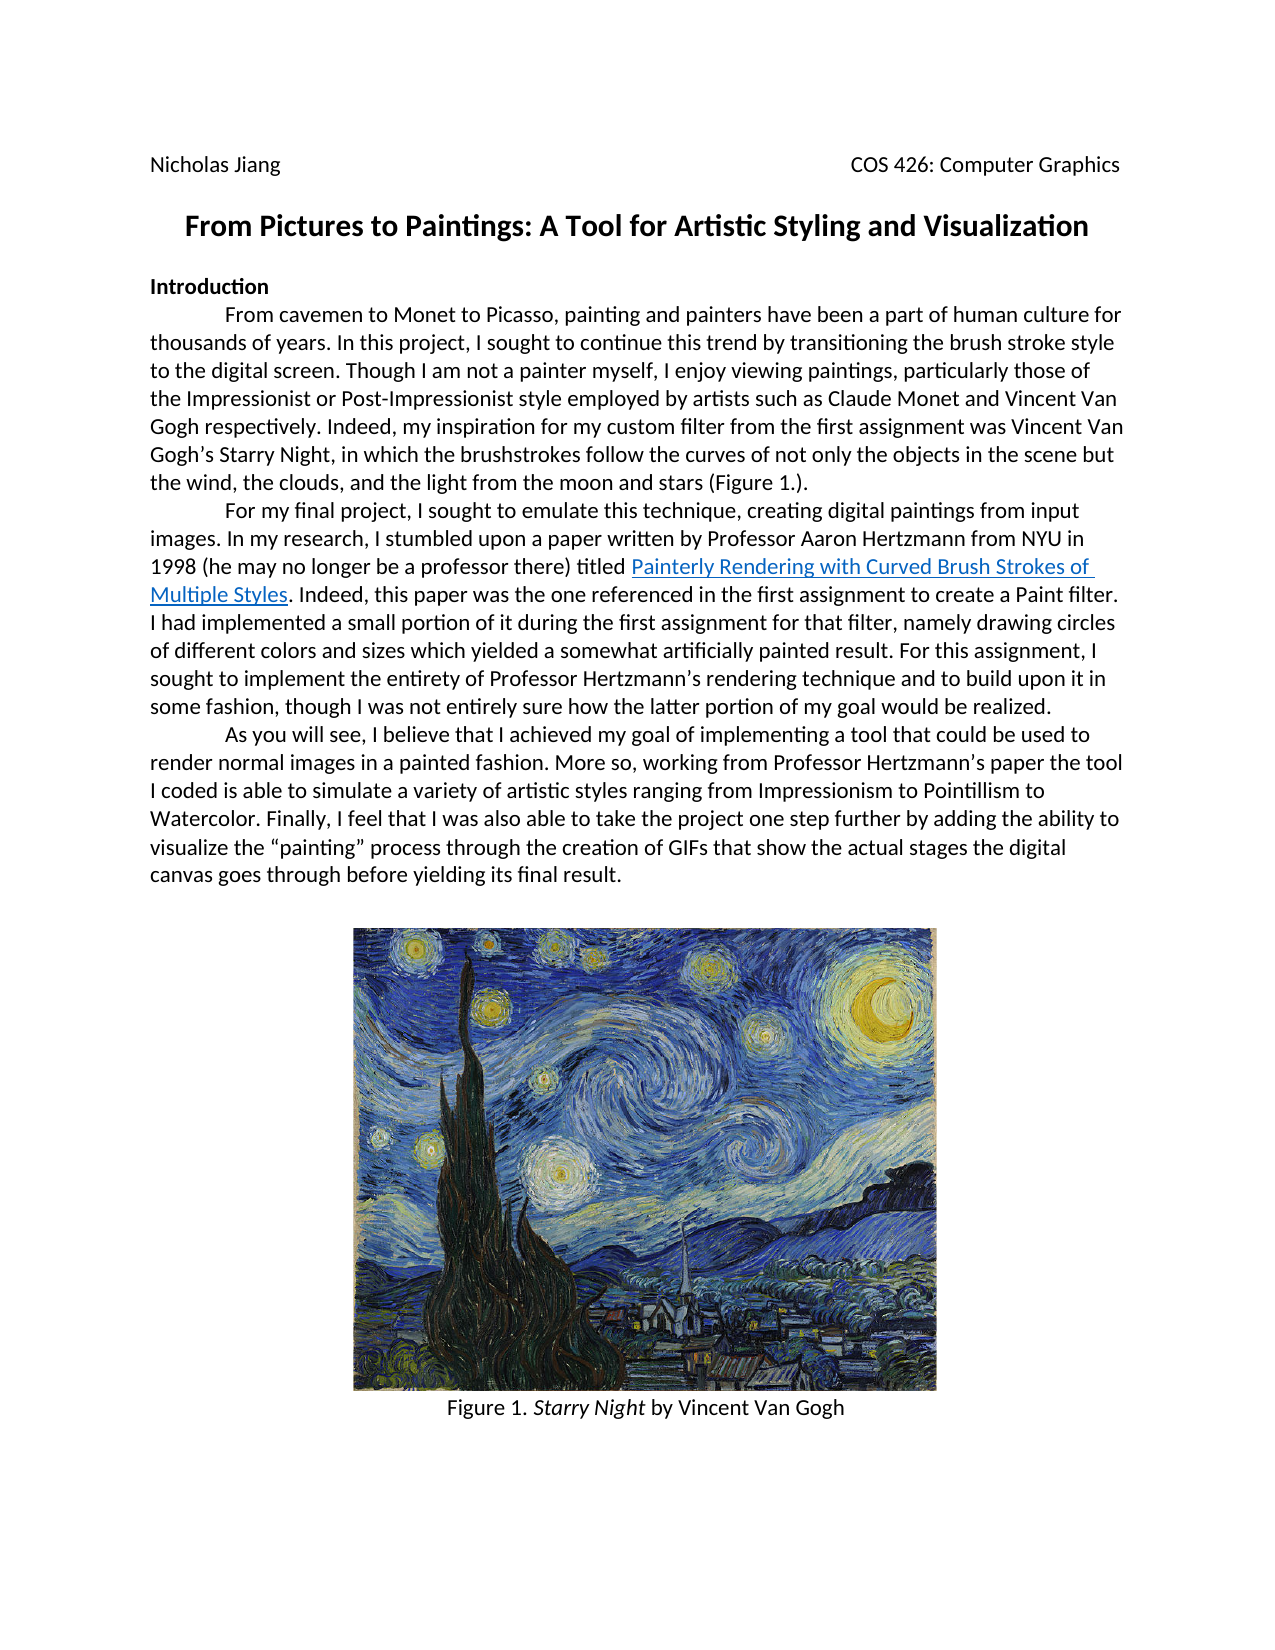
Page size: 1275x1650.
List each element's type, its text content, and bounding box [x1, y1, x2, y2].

picture [353, 928, 937, 1391]
text For my final project, I sought to emulate this technique, creating digital paintings from input images. In my research, I stumbled upon a paper written by Professor Aaron Hertzmann from NYU in 1998 (he may no longer be a professor there) titled Painterly Rendering with Curved Brush Strokes of Multiple Styles. Indeed, this paper was the one referenced in the first assignment to create a Paint filter. I had implemented a small portion of it during the first assignment for that filter, namely drawing circles of different colors and sizes which yielded a somewhat artificially painted result. For this assignment, I sought to implement the entirety of Professor Hertzmann’s rendering technique and to build upon it in some fashion, though I was not entirely sure how the latter portion of my goal would be realized. [150, 496, 1125, 721]
text Nicholas Jiang COS 426: Computer Graphics [150, 150, 1125, 178]
text From Pictures to Paintings: A Tool for Artistic Styling and Visualization [150, 206, 1125, 244]
text Introduction [150, 272, 1125, 300]
text Figure 1. Starry Night by Vincent Van Gogh [375, 1393, 1125, 1421]
text From cavemen to Monet to Picasso, painting and painters have been a part of human culture for thousands of years. In this project, I sought to continue this trend by transitioning the brush stroke style to the digital screen. Though I am not a painter myself, I enjoy viewing paintings, particularly those of the Impressionist or Post-Impressionist style employed by artists such as Claude Monet and Vincent Van Gogh respectively. Indeed, my inspiration for my custom filter from the first assignment was Vincent Van Gogh’s Starry Night, in which the brushstrokes follow the curves of not only the objects in the scene but the wind, the clouds, and the light from the moon and stars (Figure 1.). [150, 300, 1125, 496]
text As you will see, I believe that I achieved my goal of implementing a tool that could be used to render normal images in a painted fashion. More so, working from Professor Hertzmann’s paper the tool I coded is able to simulate a variety of artistic styles ranging from Impressionism to Pointillism to Watercolor. Finally, I feel that I was also able to take the project one step further by adding the ability to visualize the “painting” process through the creation of GIFs that show the actual stages the digital canvas goes through before yielding its final result. [150, 721, 1125, 889]
